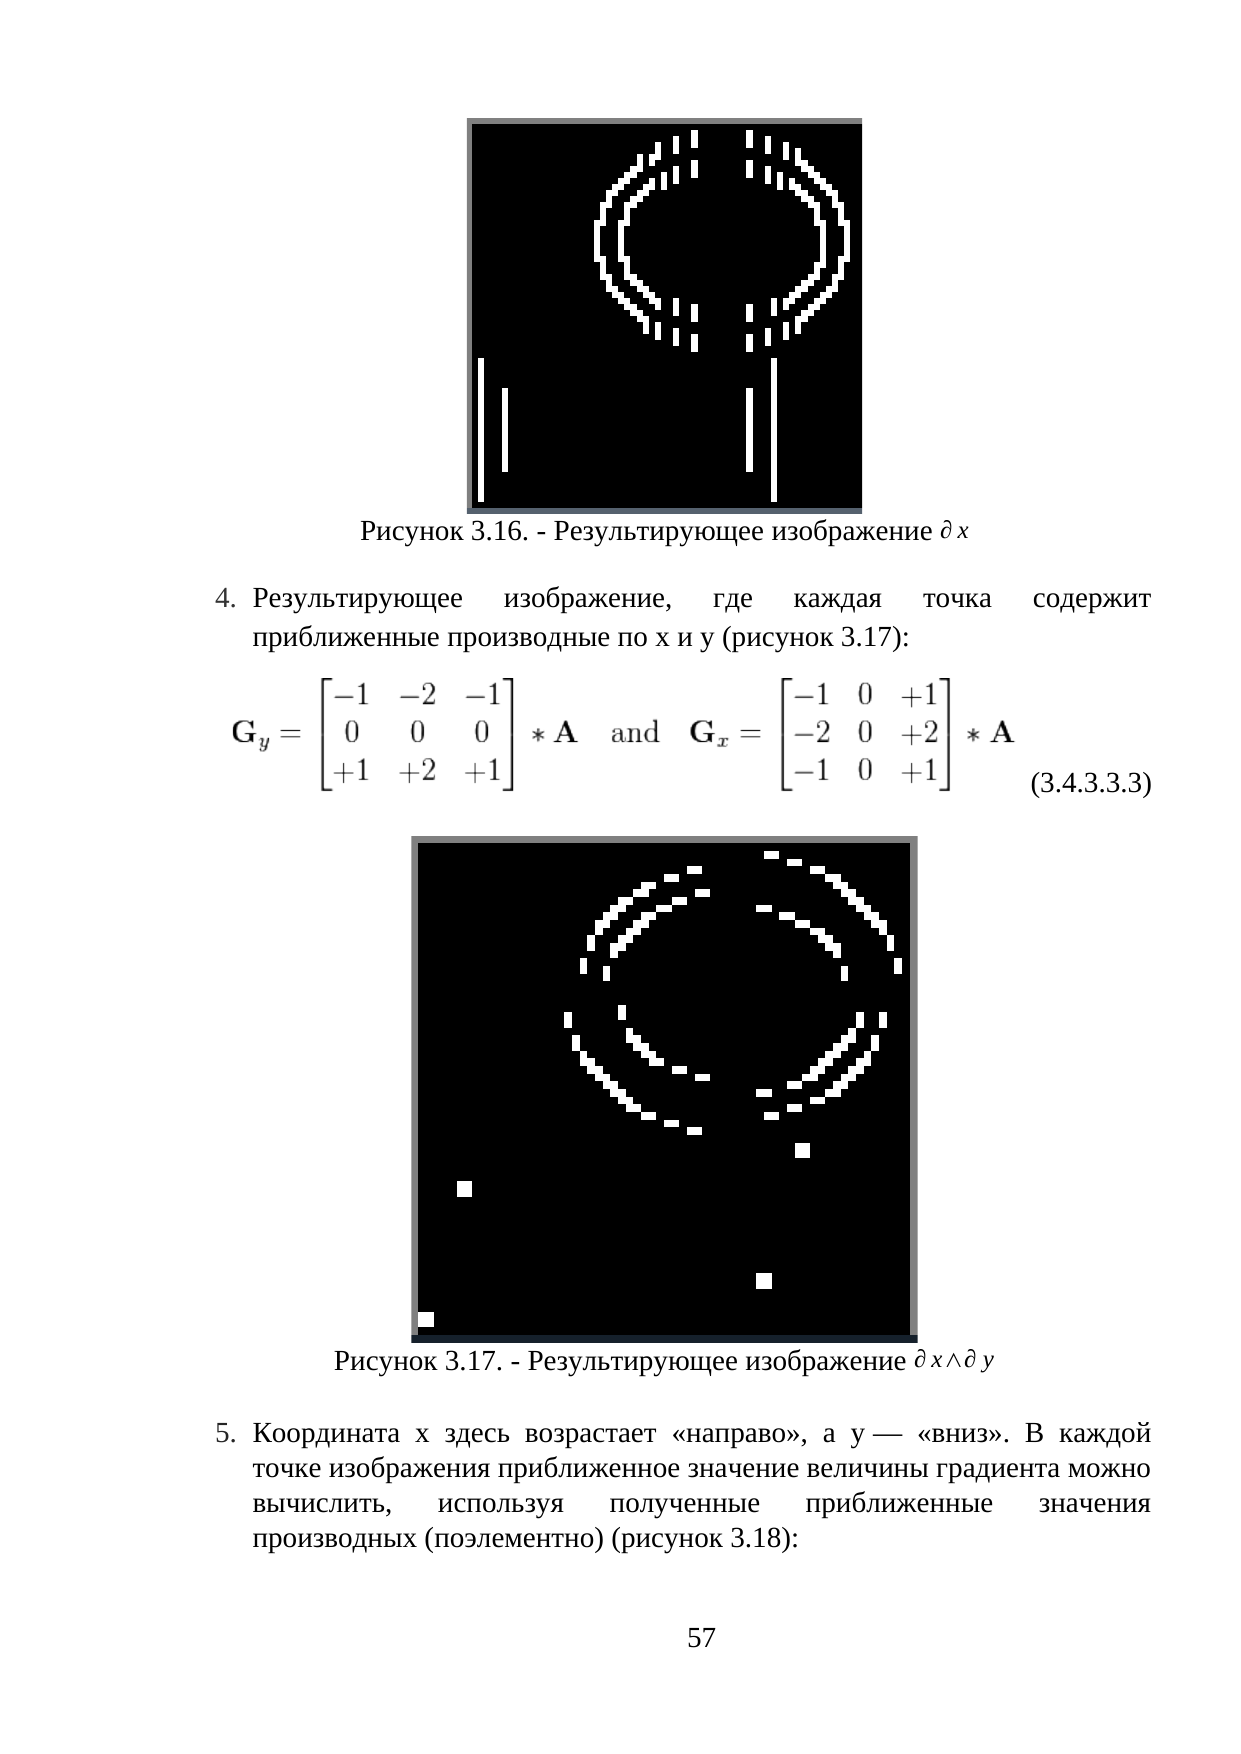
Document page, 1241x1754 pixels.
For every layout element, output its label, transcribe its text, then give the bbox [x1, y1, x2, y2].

text Рисунок 3.17. - Результирующее изображение [177, 1343, 527, 1376]
text Рисунок 3.16. - Результирующее изображение [863, 513, 1152, 547]
picture [232, 678, 1016, 793]
text Рисунок 3.17. - Результирующее изображение [914, 1343, 1152, 1376]
picture [411, 836, 918, 1343]
picture [466, 118, 863, 514]
list Координата x здесь возрастает «направо», а y — «вниз». В каждой точке изображения приближенное значение величины градиента можно вычислить, используя полученные приближенные значения производных (поэлементно) (рисунок 3.18): [215, 1414, 1152, 1554]
list Результирующее изображение, где каждая точка содержит приближенные производные по x и y (рисунок 3.17): [215, 581, 1152, 653]
text Рисунок 3.16. - Результирующее изображение [177, 513, 553, 547]
